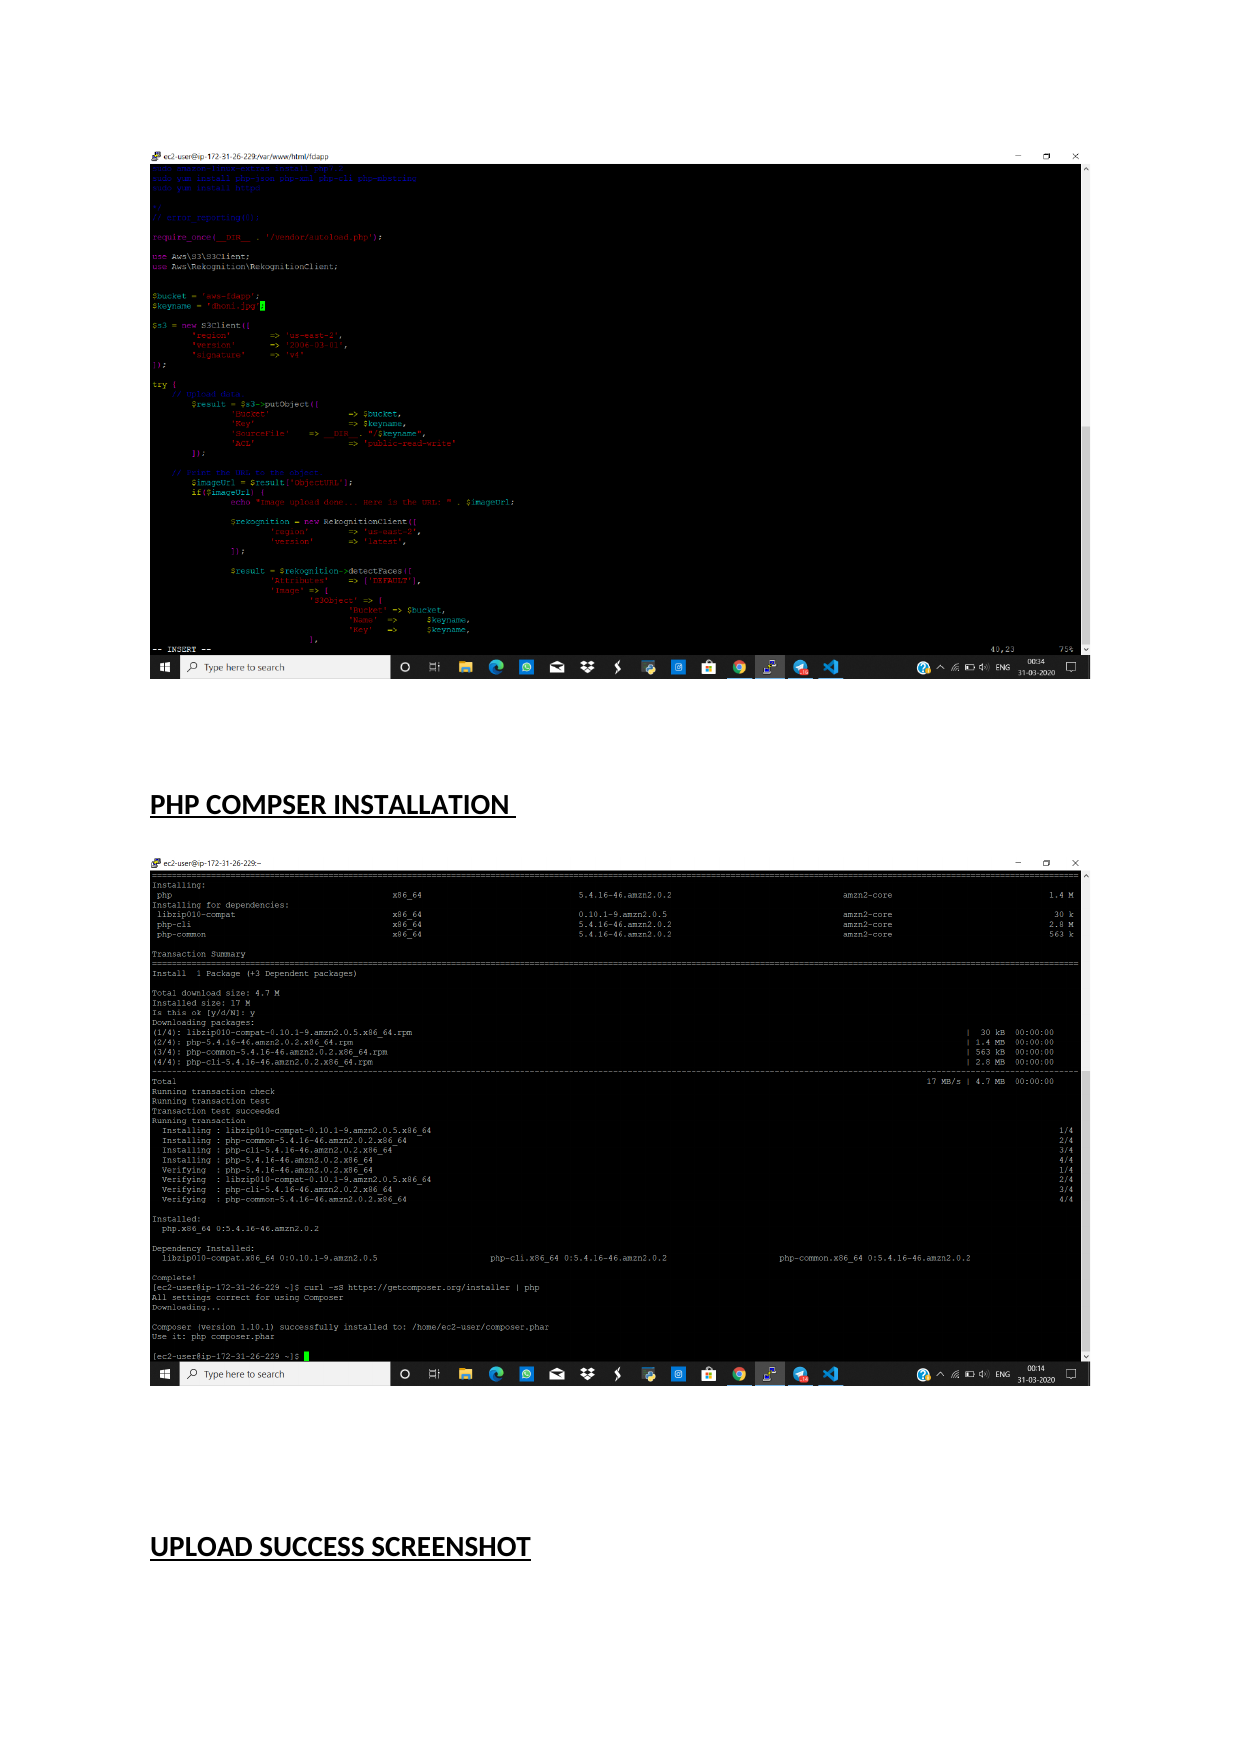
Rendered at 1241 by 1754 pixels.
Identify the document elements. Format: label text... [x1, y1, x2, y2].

text UPLOAD SUCCESS SCREENSHOT [150, 1528, 1090, 1564]
picture [150, 150, 1091, 679]
text PHP COMPSER INSTALLATION [150, 786, 1090, 821]
picture [150, 857, 1091, 1386]
